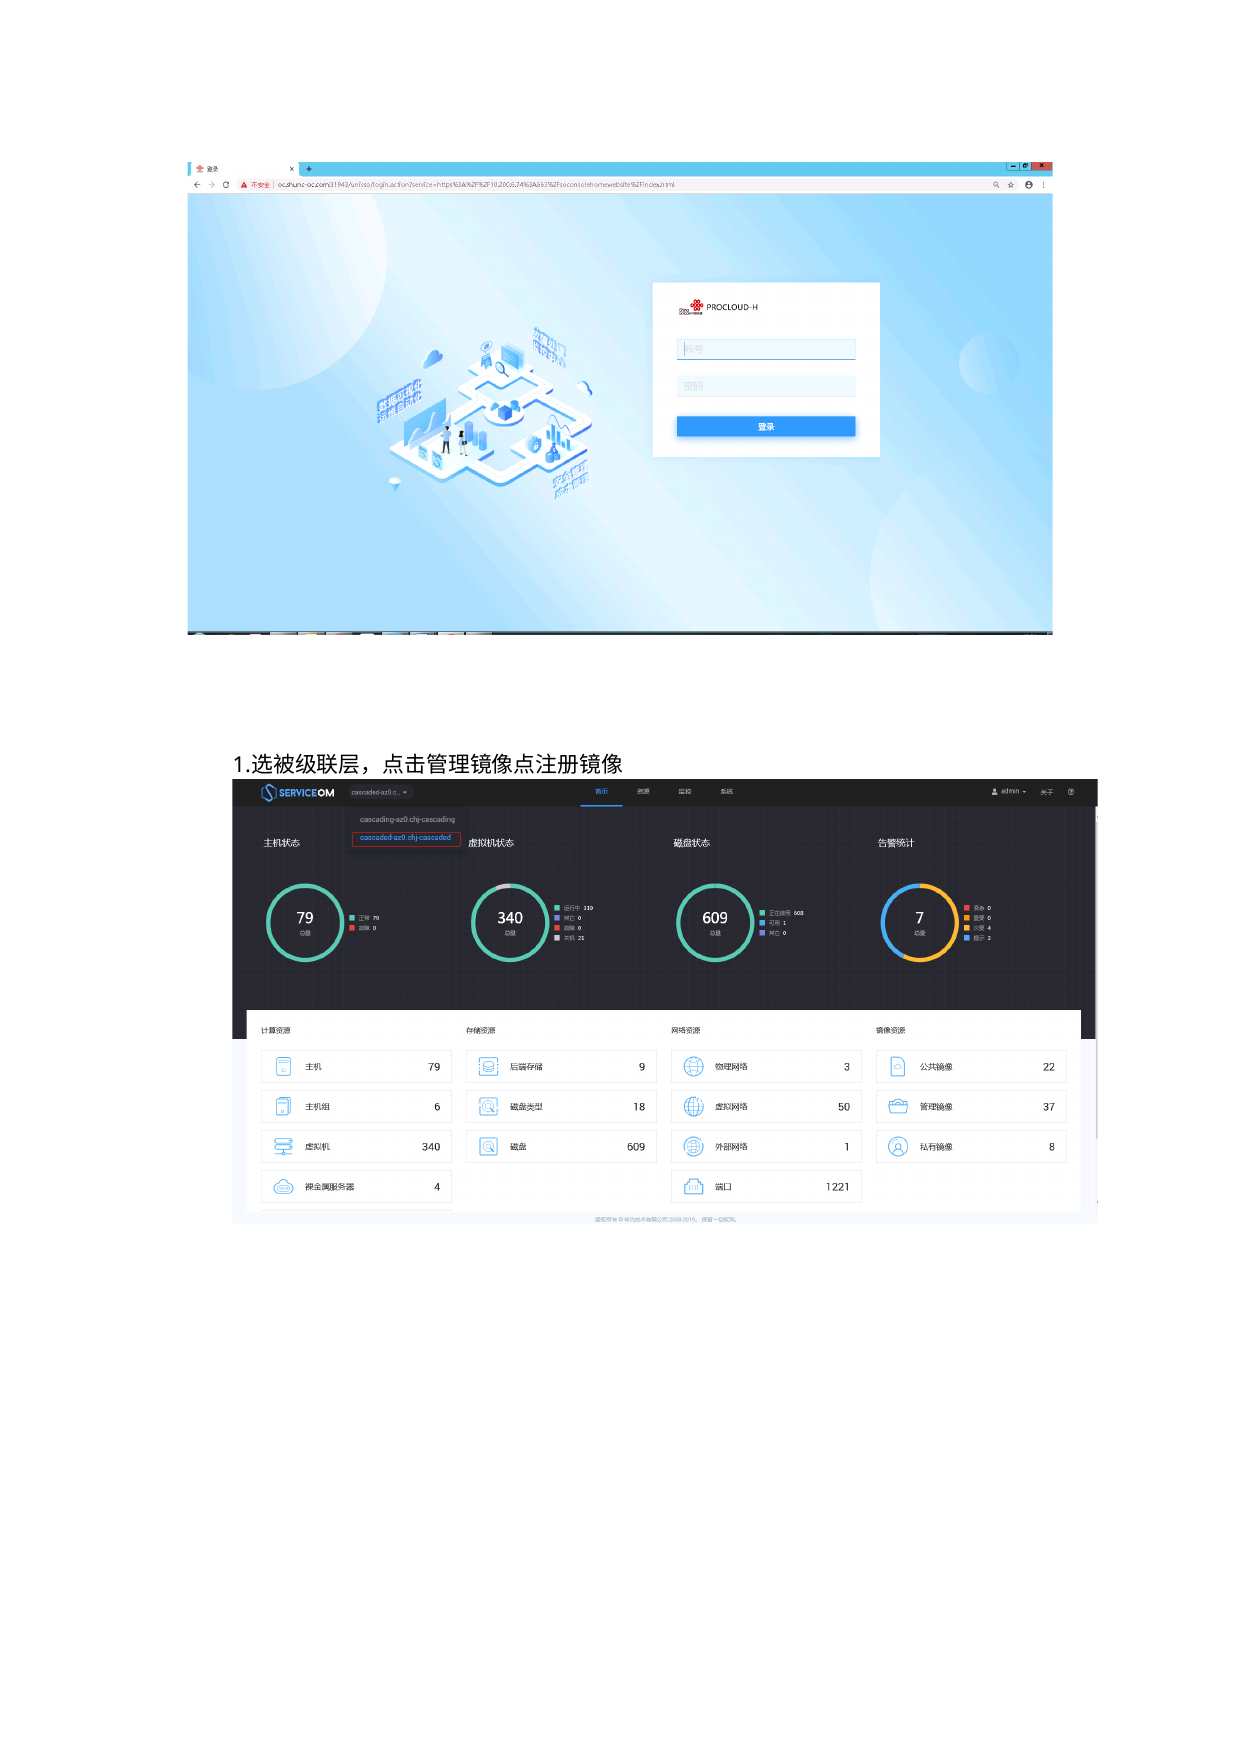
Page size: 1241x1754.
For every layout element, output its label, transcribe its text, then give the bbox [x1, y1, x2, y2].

picture [232, 779, 1098, 1224]
list 1.选被级联层，点击管理镜像点注册镜像 [232, 747, 1053, 779]
picture [187, 162, 1053, 635]
